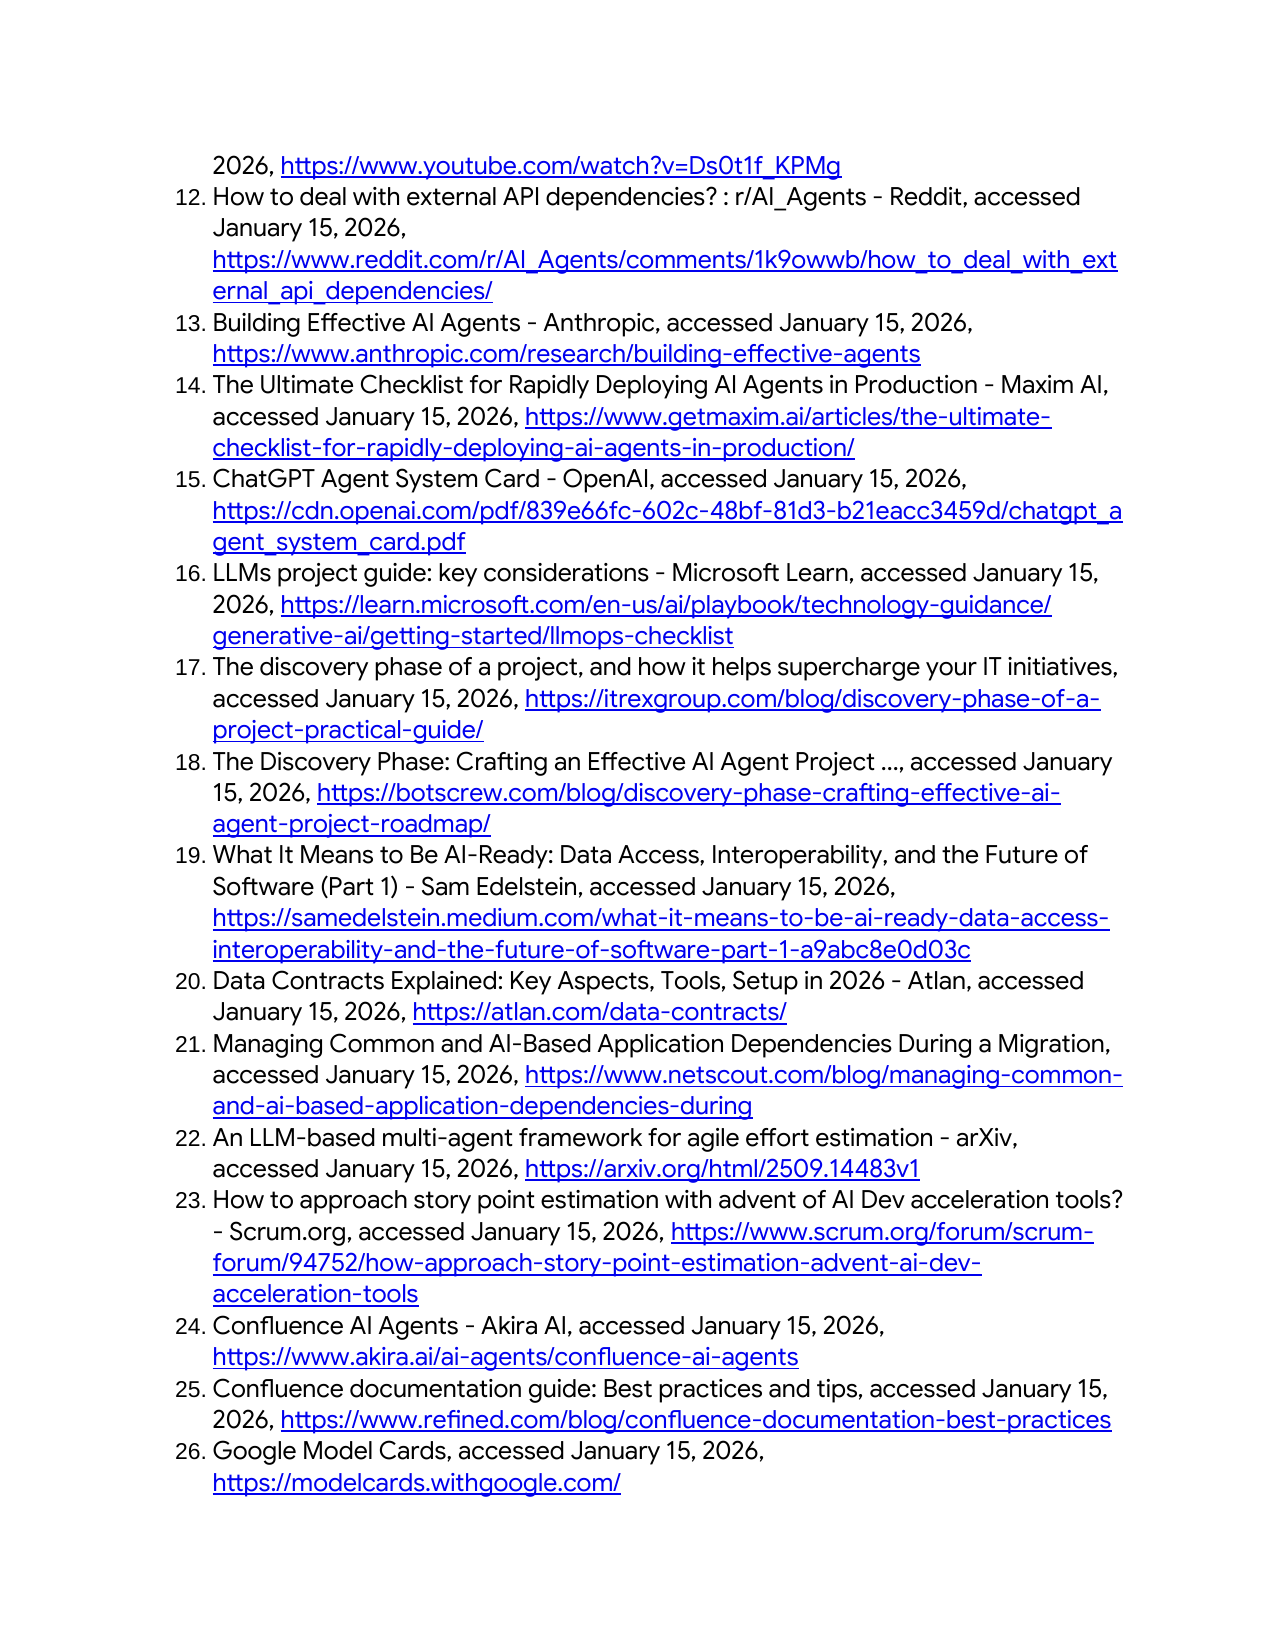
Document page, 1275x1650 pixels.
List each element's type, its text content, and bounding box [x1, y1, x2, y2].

list What It Means to Be AI-Ready: Data Access, Interoperability, and the Future of Software (Part 1) - Sam Edelstein, accessed January 15, 2026, https://samedelstein.medium.com/what-it-means-to-be-ai-ready-data-access-interoperability-and-the-future-of-software-part-1-a9abc8e0d03c [175, 840, 1125, 965]
list An LLM-based multi-agent framework for agile effort estimation - arXiv, accessed January 15, 2026, https://arxiv.org/html/2509.14483v1 [175, 1122, 1125, 1185]
list Building Effective AI Agents - Anthropic, accessed January 15, 2026, https://www.anthropic.com/research/building-effective-agents [175, 307, 1125, 369]
list Google Model Cards, accessed January 15, 2026, https://modelcards.withgoogle.com/ [175, 1436, 1125, 1498]
list Confluence documentation guide: Best practices and tips, accessed January 15, 2026, https://www.refined.com/blog/confluence-documentation-best-practices [175, 1373, 1125, 1436]
list Managing Common and AI-Based Application Dependencies During a Migration, accessed January 15, 2026, https://www.netscout.com/blog/managing-common-and-ai-based-application-dependencies-during [175, 1028, 1125, 1122]
list The Ultimate Checklist for Rapidly Deploying AI Agents in Production - Maxim AI, accessed January 15, 2026, https://www.getmaxim.ai/articles/the-ultimate-checklist-for-rapidly-deploying-ai-agents-in-production/ [175, 369, 1125, 463]
list The discovery phase of a project, and how it helps supercharge your IT initiatives, accessed January 15, 2026, https://itrexgroup.com/blog/discovery-phase-of-a-project-practical-guide/ [175, 652, 1125, 746]
list The Discovery Phase: Crafting an Effective AI Agent Project ..., accessed January 15, 2026, https://botscrew.com/blog/discovery-phase-crafting-effective-ai-agent-project-roadmap/ [175, 746, 1125, 840]
list Confluence AI Agents - Akira AI, accessed January 15, 2026, https://www.akira.ai/ai-agents/confluence-ai-agents [175, 1310, 1125, 1373]
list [175, 150, 1125, 181]
list ChatGPT Agent System Card - OpenAI, accessed January 15, 2026, https://cdn.openai.com/pdf/839e66fc-602c-48bf-81d3-b21eacc3459d/chatgpt_agent_system_card.pdf [175, 463, 1125, 558]
list How to approach story point estimation with advent of AI Dev acceleration tools? - Scrum.org, accessed January 15, 2026, https://www.scrum.org/forum/scrum-forum/94752/how-approach-story-point-estimation-advent-ai-dev-acceleration-tools [175, 1185, 1125, 1310]
list How to deal with external API dependencies? : r/AI_Agents - Reddit, accessed January 15, 2026, https://www.reddit.com/r/AI_Agents/comments/1k9owwb/how_to_deal_with_external_api_dependencies/ [175, 181, 1125, 307]
list LLMs project guide: key considerations - Microsoft Learn, accessed January 15, 2026, https://learn.microsoft.com/en-us/ai/playbook/technology-guidance/generative-ai/getting-started/llmops-checklist [175, 558, 1125, 652]
list Data Contracts Explained: Key Aspects, Tools, Setup in 2026 - Atlan, accessed January 15, 2026, https://atlan.com/data-contracts/ [175, 965, 1125, 1028]
